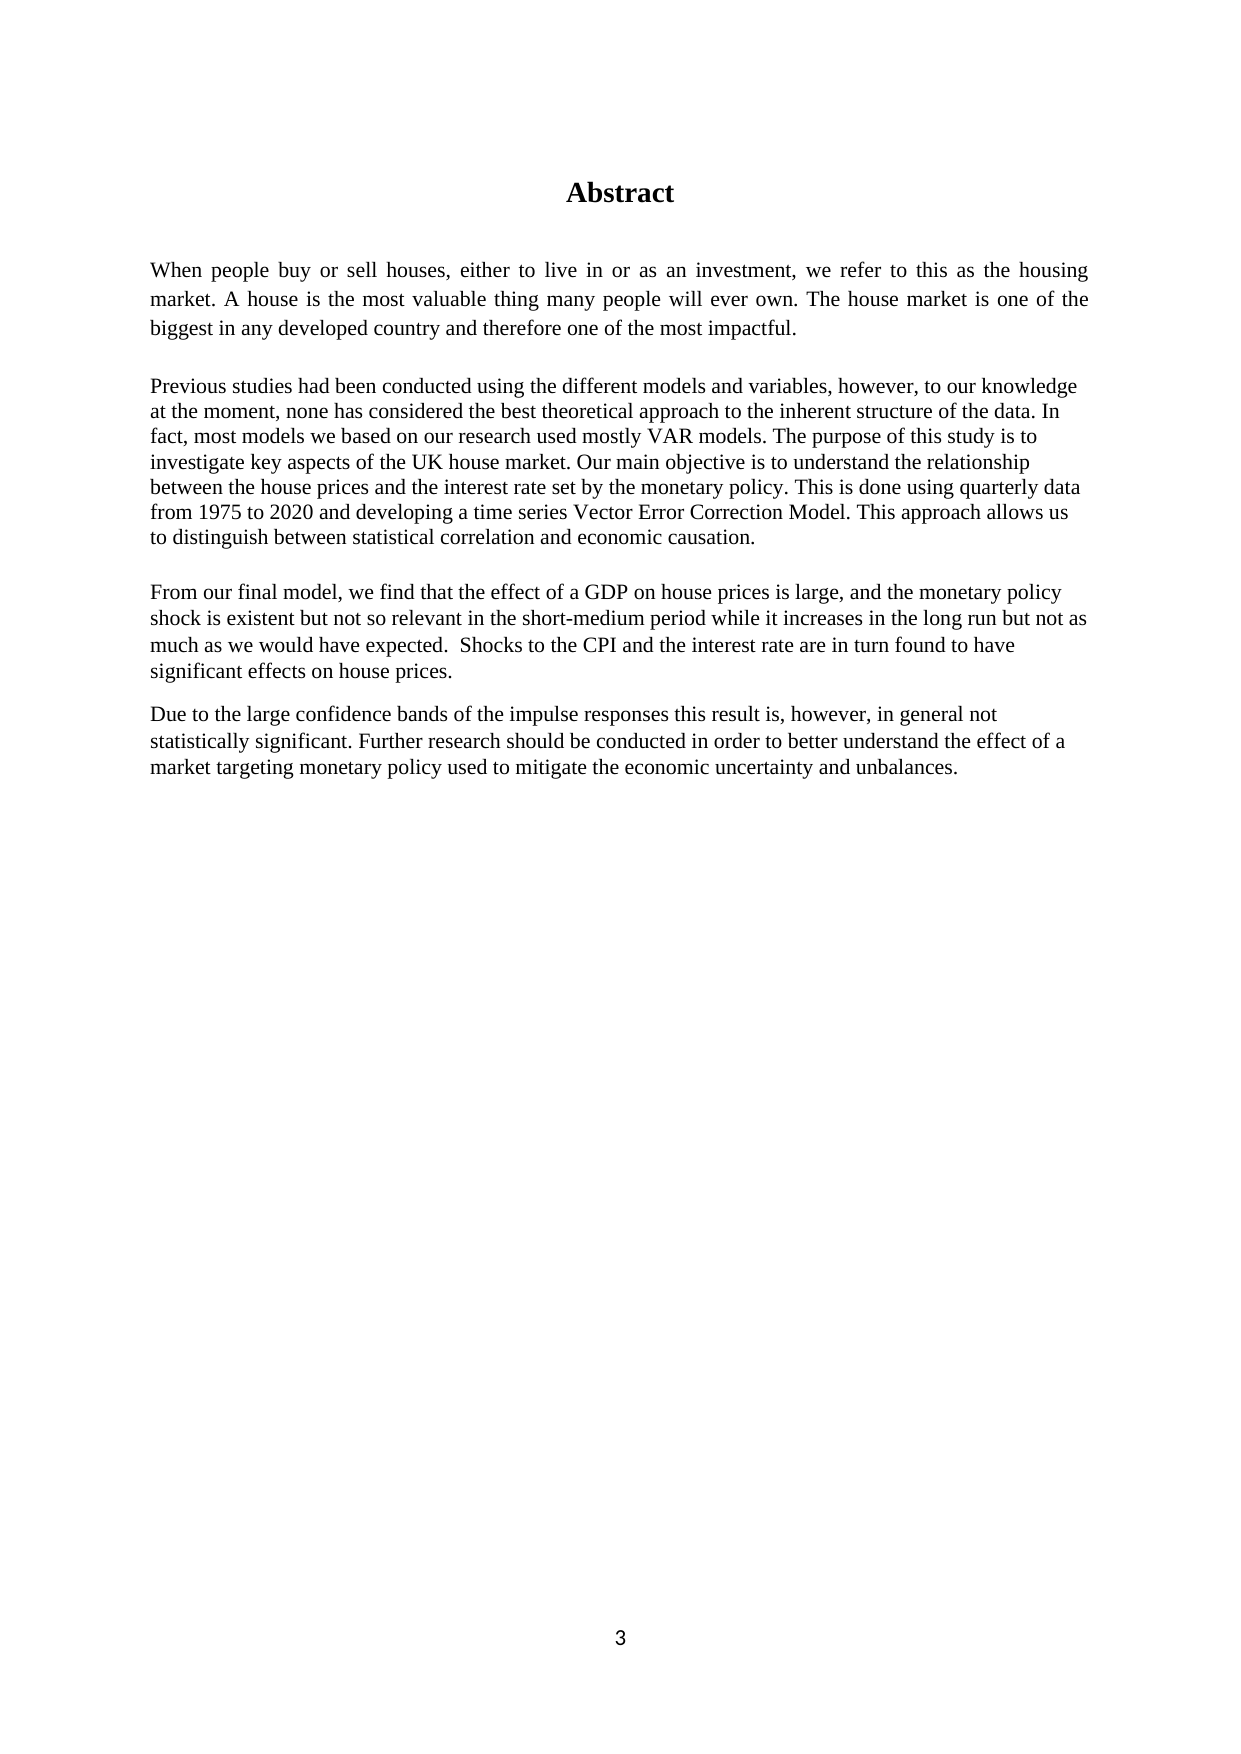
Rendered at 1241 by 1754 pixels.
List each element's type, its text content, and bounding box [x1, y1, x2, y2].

text Previous studies had been conducted using the different models and variables, however, to our knowledge at the moment, none has considered the best theoretical approach to the inherent structure of the data. In fact, most models we based on our research used mostly VAR models. The purpose of this study is to investigate key aspects of the UK house market. Our main objective is to understand the relationship between the house prices and the interest rate set by the monetary policy. This is done using quarterly data from 1975 to 2020 and developing a time series Vector Error Correction Model. This approach allows us to distinguish between statistical correlation and economic causation. [150, 373, 1090, 549]
text From our final model, we find that the effect of a GDP on house prices is large, and the monetary policy shock is existent but not so relevant in the short-medium period while it increases in the long run but not as much as we would have expected. Shocks to the CPI and the interest rate are in turn found to have significant effects on house prices. [150, 579, 1090, 683]
text When people buy or sell houses, either to live in or as an investment, we refer to this as the housing market. A house is the most valuable thing many people will ever own. The house market is one of the biggest in any developed country and therefore one of the most impactful. [150, 257, 1090, 340]
subtitle Abstract [150, 175, 1090, 208]
text Due to the large confidence bands of the impulse responses this result is, however, in general not statistically significant. Further research should be conducted in order to better understand the effect of a market targeting monetary policy used to mitigate the economic uncertainty and unbalances. [150, 701, 1090, 779]
